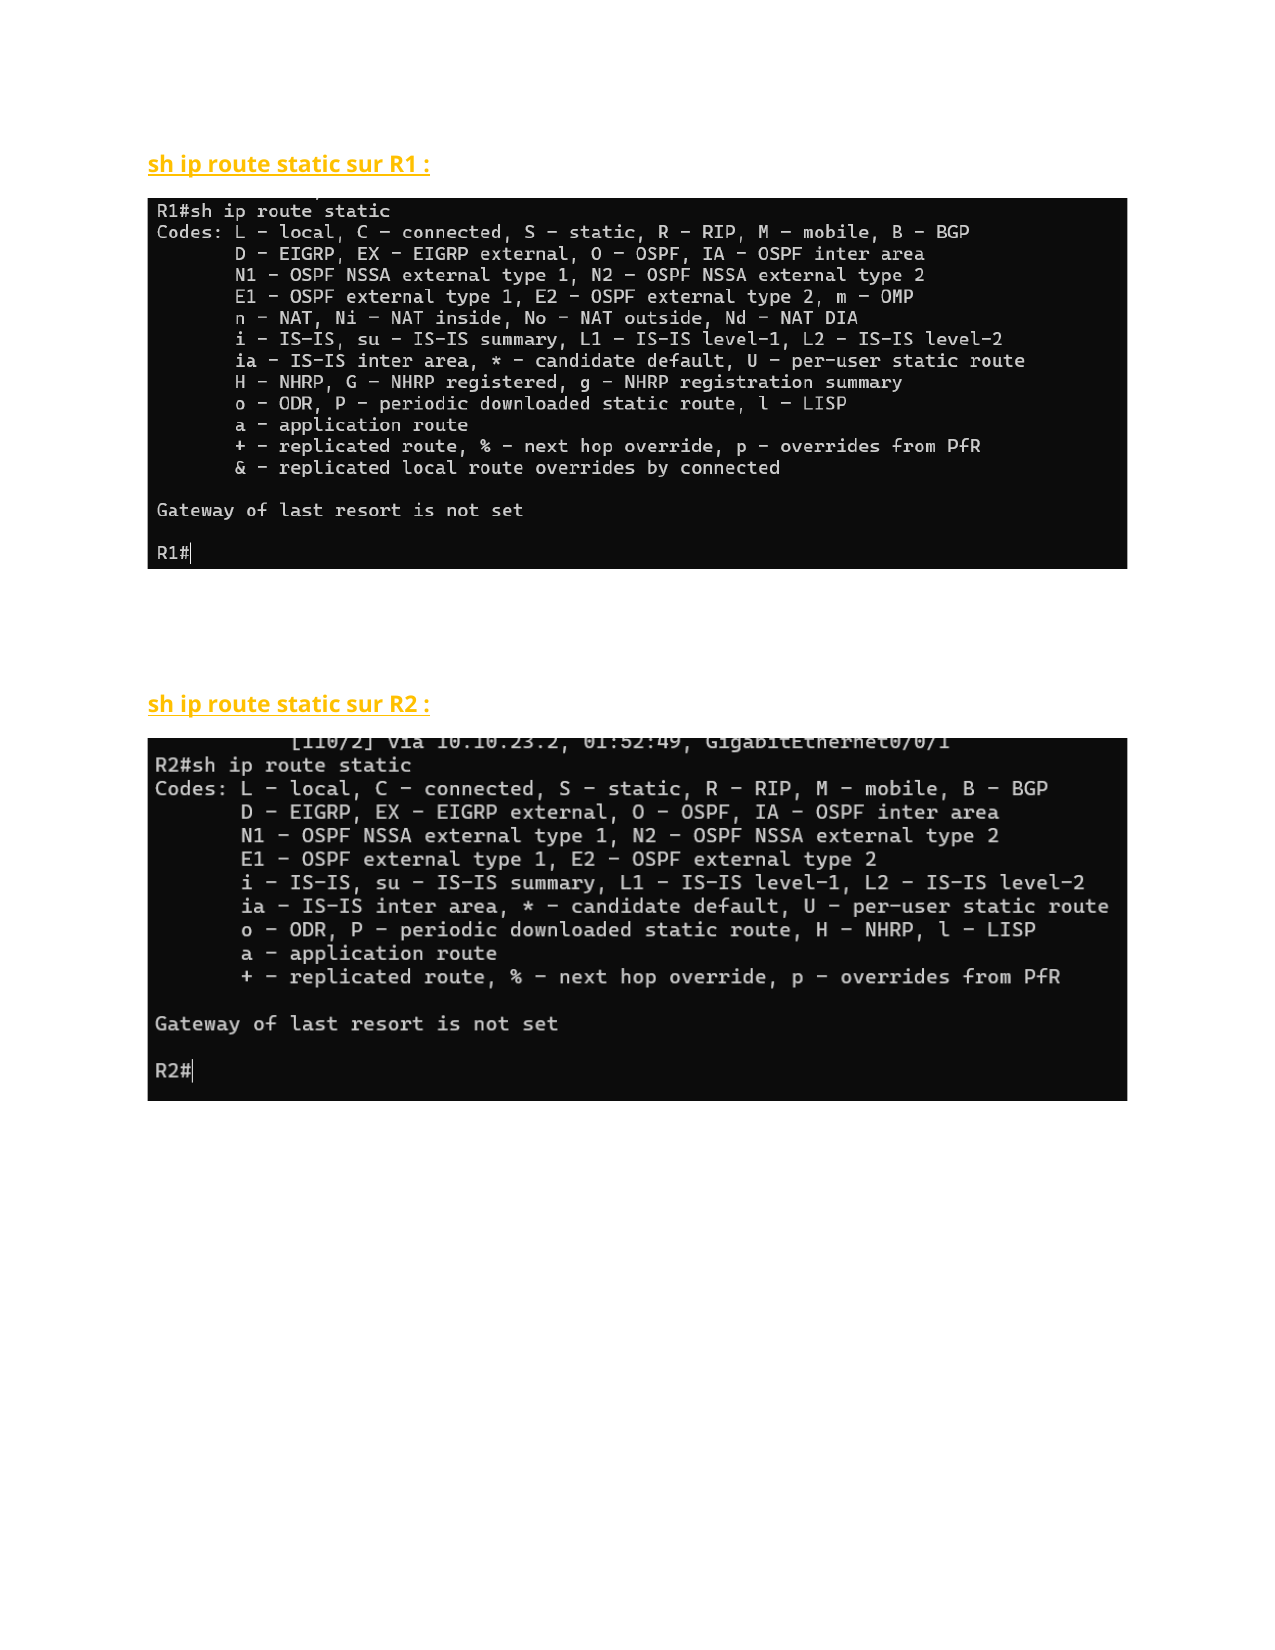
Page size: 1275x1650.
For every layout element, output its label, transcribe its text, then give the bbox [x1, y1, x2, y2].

picture [147, 198, 1128, 569]
text sh ip route static sur R2 : [148, 688, 1127, 720]
picture [147, 738, 1128, 1101]
text sh ip route static sur R1 : [148, 148, 1127, 179]
